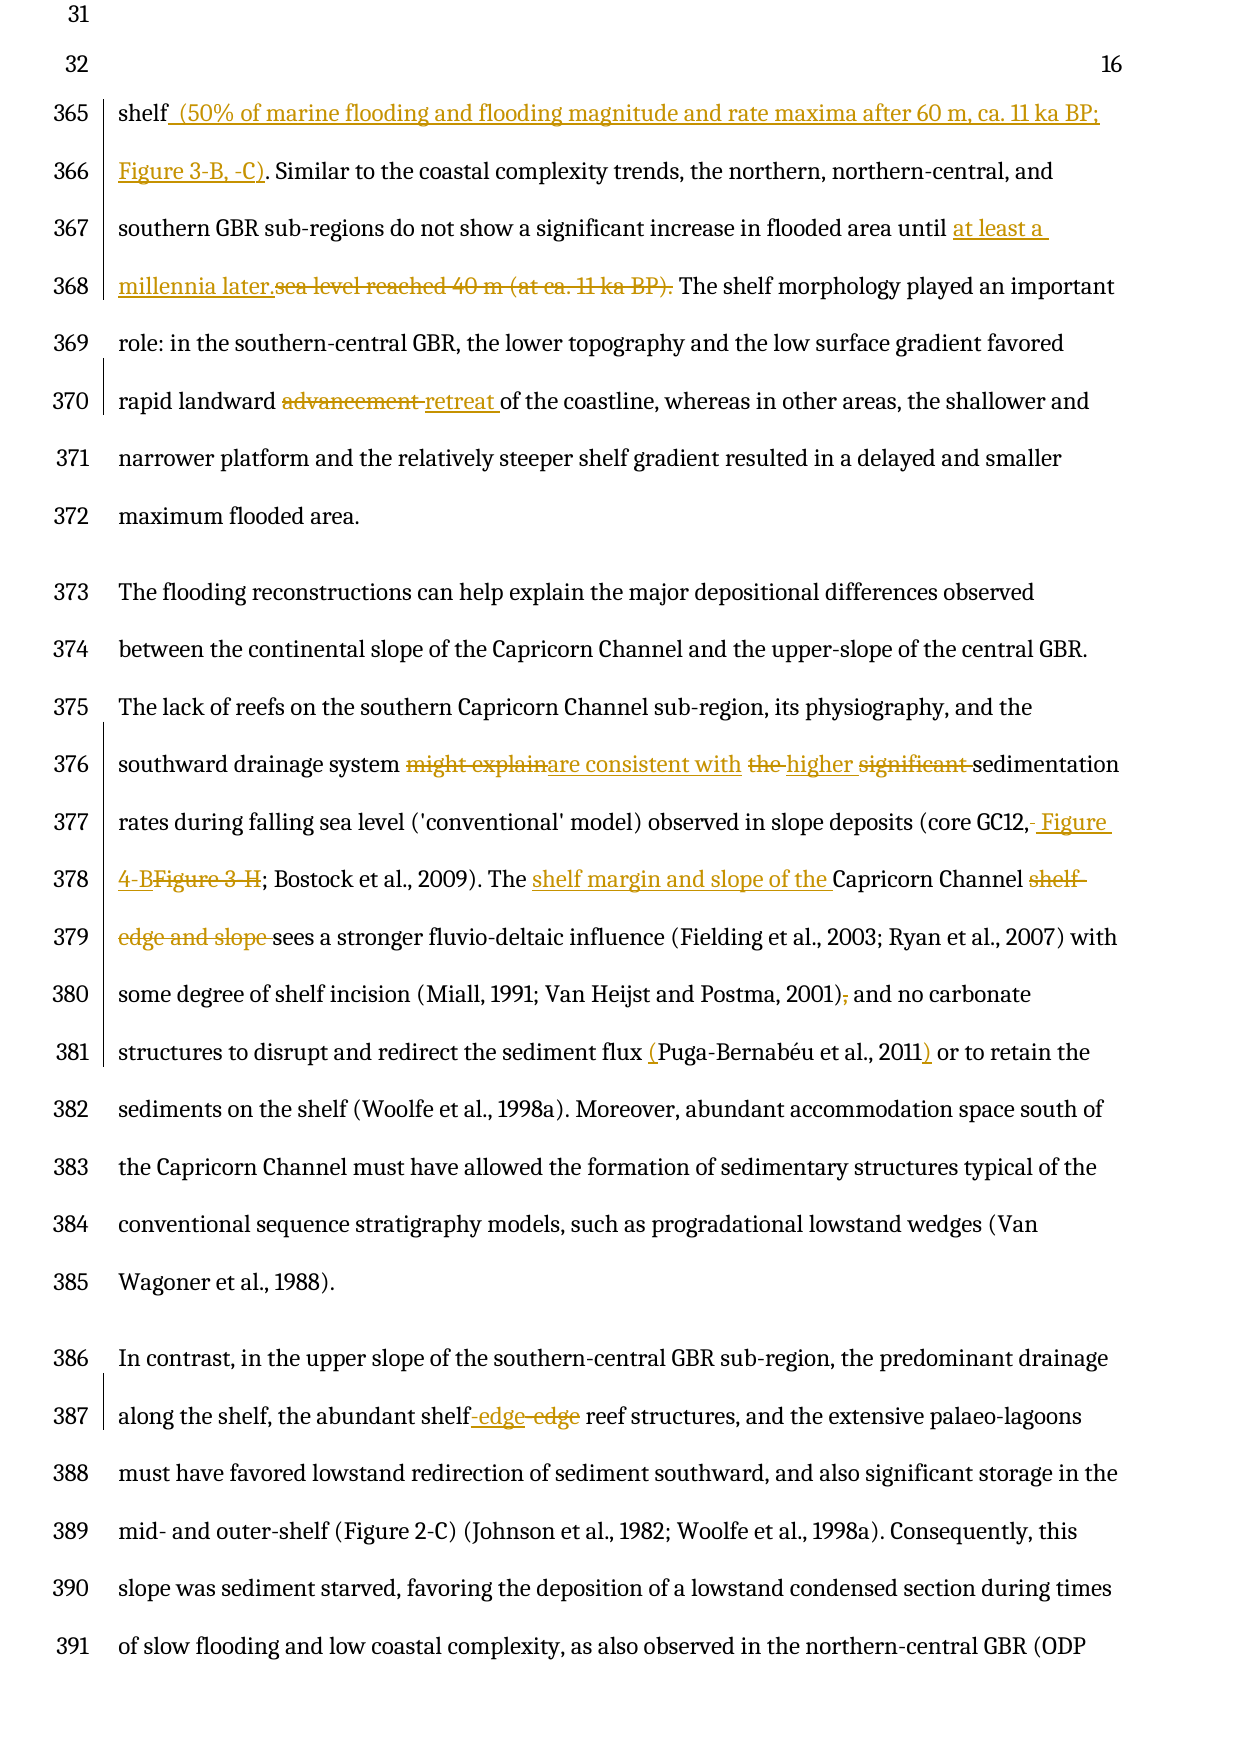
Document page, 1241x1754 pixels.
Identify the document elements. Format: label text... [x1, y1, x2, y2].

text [118, 99, 1122, 530]
text The flooding reconstructions can help explain the major depositional differences observed between the continental slope of the Capricorn Channel and the upper-slope of the central GBR. The lack of reefs on the southern Capricorn Channel sub-region, its physiography, and the southward drainage system sedimentation rates during falling sea level ('conventional' model) observed in slope deposits (core GC12,; Bostock et al., 2009). The Capricorn Channel sees a stronger fluvio-deltaic influence (Fielding et al., 2003; Ryan et al., 2007) with some degree of shelf incision (Miall, 1991; Van Heijst and Postma, 2001) and no carbonate structures to disrupt and redirect the sediment flux Puga-Bernabéu et al., 2011 or to retain the sediments on the shelf (Woolfe et al., 1998a). Moreover, abundant accommodation space south of the Capricorn Channel must have allowed the formation of sedimentary structures typical of the conventional sequence stratigraphy models, such as progradational lowstand wedges (Van Wagoner et al., 1988). [118, 578, 1122, 1297]
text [118, 1344, 1122, 1660]
